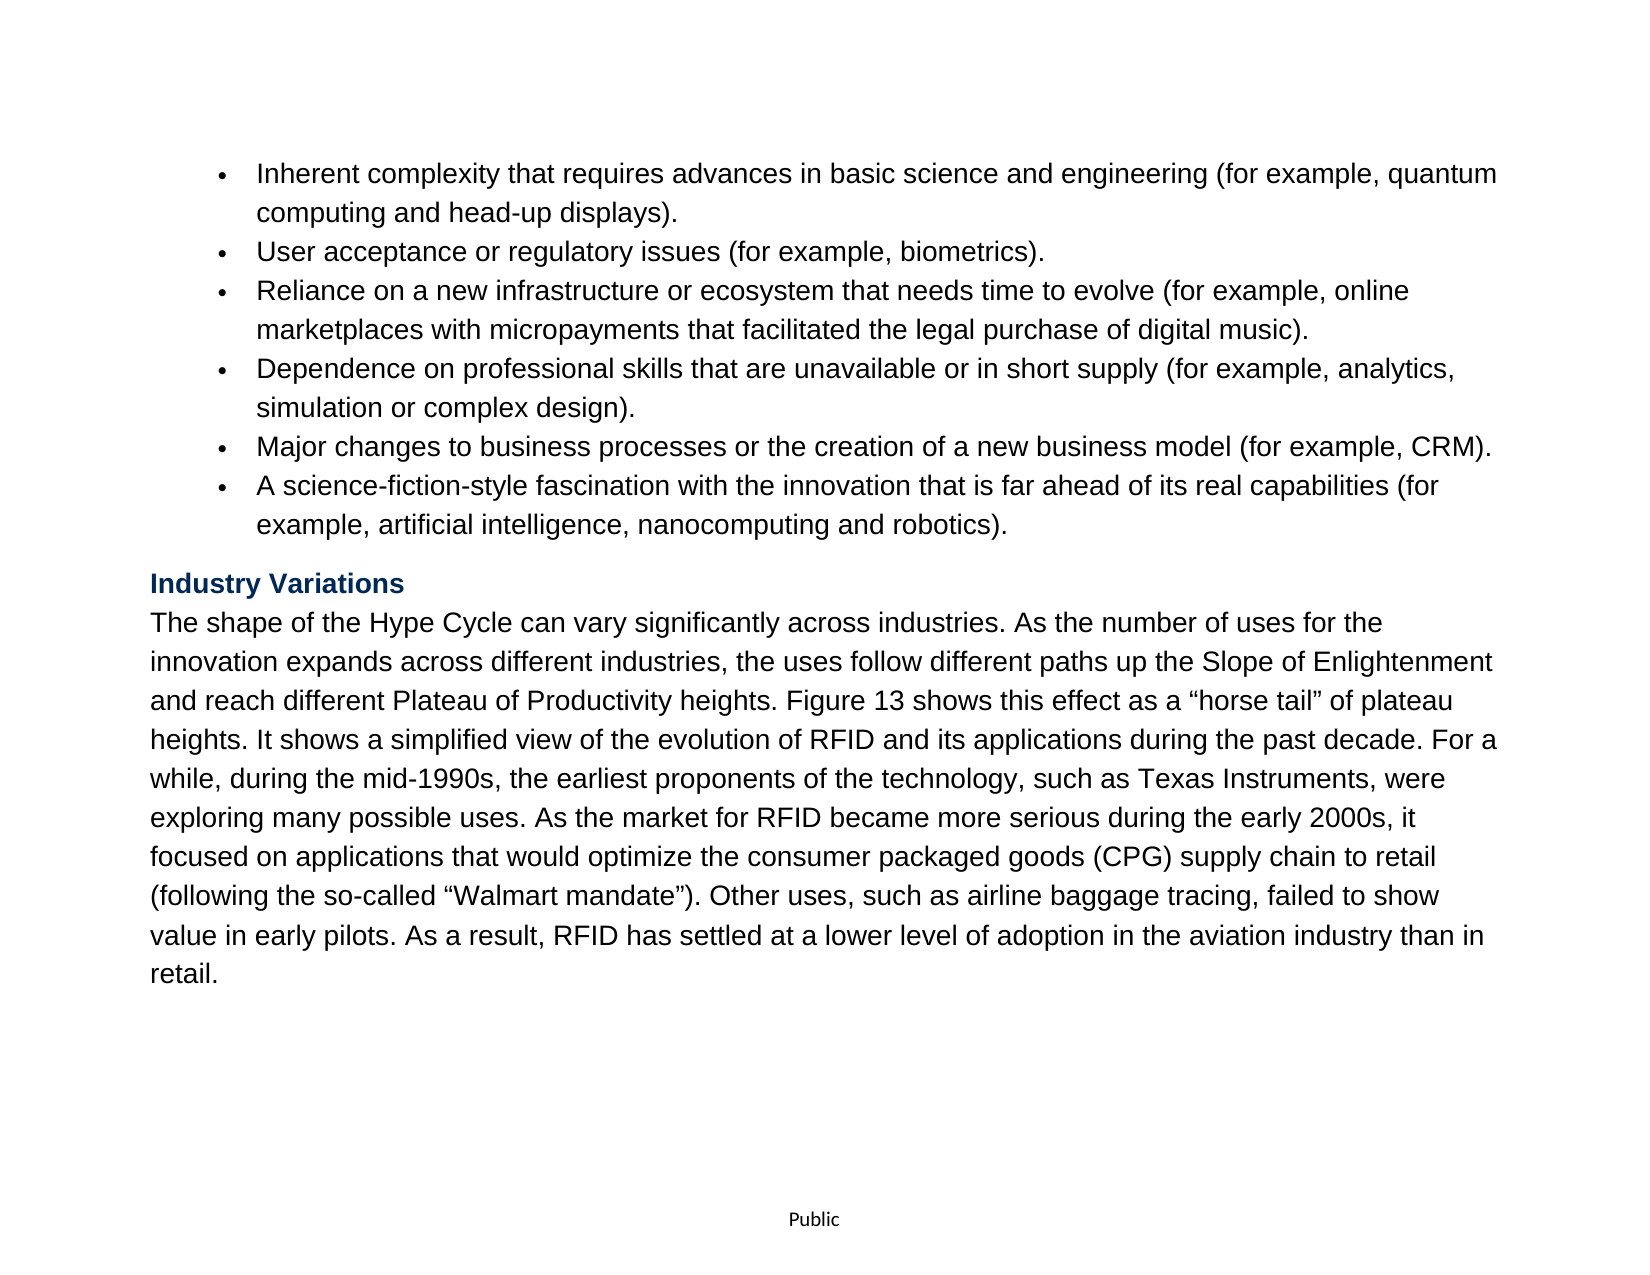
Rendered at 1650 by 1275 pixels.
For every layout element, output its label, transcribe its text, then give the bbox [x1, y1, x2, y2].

list Major changes to business processes or the creation of a new business model (for example, CRM). [219, 423, 1500, 462]
list Inherent complexity that requires advances in basic science and engineering (for example, quantum computing and head-up displays). [219, 150, 1500, 228]
list Dependence on professional skills that are unavailable or in short supply (for example, analytics, simulation or complex design). [219, 345, 1500, 423]
subtitle Industry Variations [150, 564, 1500, 599]
list User acceptance or regulatory issues (for example, biometrics). [219, 228, 1500, 267]
list A science-fiction-style fascination with the innovation that is far ahead of its real capabilities (for example, artificial intelligence, nanocomputing and robotics). [219, 462, 1500, 541]
text The shape of the Hype Cycle can vary significantly across industries. As the number of uses for the innovation expands across different industries, the uses follow different paths up the Slope of Enlightenment and reach different Plateau of Productivity heights. Figure 13 shows this effect as a “horse tail” of plateau heights. It shows a simplified view of the evolution of RFID and its applications during the past decade. For a while, during the mid-1990s, the earliest proponents of the technology, such as Texas Instruments, were exploring many possible uses. As the market for RFID became more serious during the early 2000s, it focused on applications that would optimize the consumer packaged goods (CPG) supply chain to retail (following the so-called “Walmart mandate”). Other uses, such as airline baggage tracing, failed to show value in early pilots. As a result, RFID has settled at a lower level of adoption in the aviation industry than in retail. [150, 599, 1500, 990]
list Reliance on a new infrastructure or ecosystem that needs time to evolve (for example, online marketplaces with micropayments that facilitated the legal purchase of digital music). [219, 267, 1500, 345]
